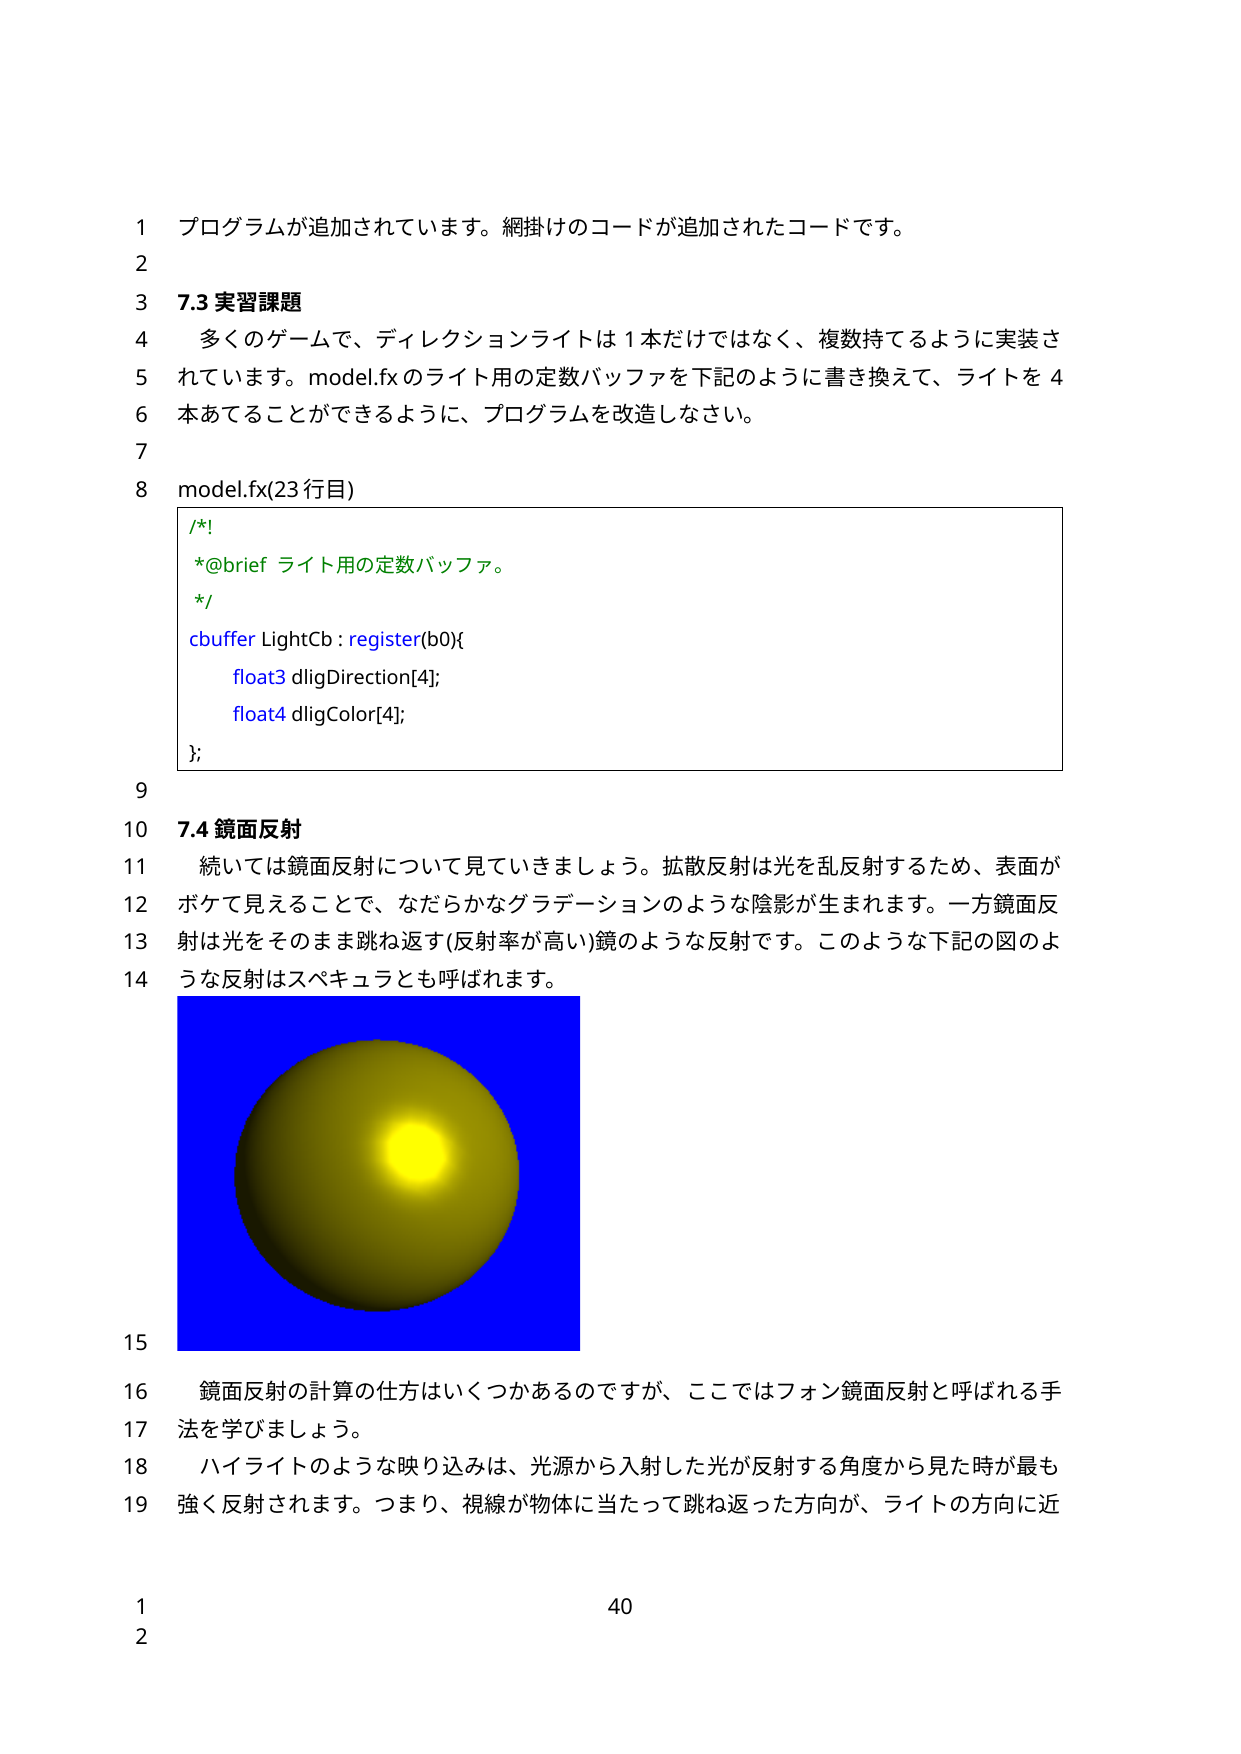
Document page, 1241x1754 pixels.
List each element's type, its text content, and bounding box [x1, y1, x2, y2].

text 多くのゲームで、ディレクションライトは1本だけではなく、複数持てるように実装されています。model.fxのライト用の定数バッファを下記のように書き換えて、ライトを4本あてることができるように、プログラムを改造しなさい。 [177, 319, 1063, 432]
picture [177, 996, 581, 1351]
subtitle 7.4 鏡面反射 [177, 809, 1063, 846]
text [177, 1446, 1063, 1521]
text 鏡面反射の計算の仕方はいくつかあるのですが、ここではフォン鏡面反射と呼ばれる手法を学びましょう。 [177, 1371, 1063, 1446]
text model.fx(23行目) [177, 469, 1063, 507]
table_header /*! *@brief ライト用の定数バッファ。 */ cbuffer LightCb : register(b0){ float3 dligDirection[4]; float4 dligColor[4]; }; [178, 508, 1062, 770]
text 続いては鏡面反射について見ていきましょう。拡散反射は光を乱反射するため、表面がボケて見えることで、なだらかなグラデーションのような陰影が生まれます。一方鏡面反射は光をそのまま跳ね返す(反射率が高い)鏡のような反射です。このような下記の図のような反射はスペキュラとも呼ばれます。 [177, 846, 1063, 996]
subtitle 7.3 実習課題 [177, 282, 1063, 319]
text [177, 207, 1063, 244]
